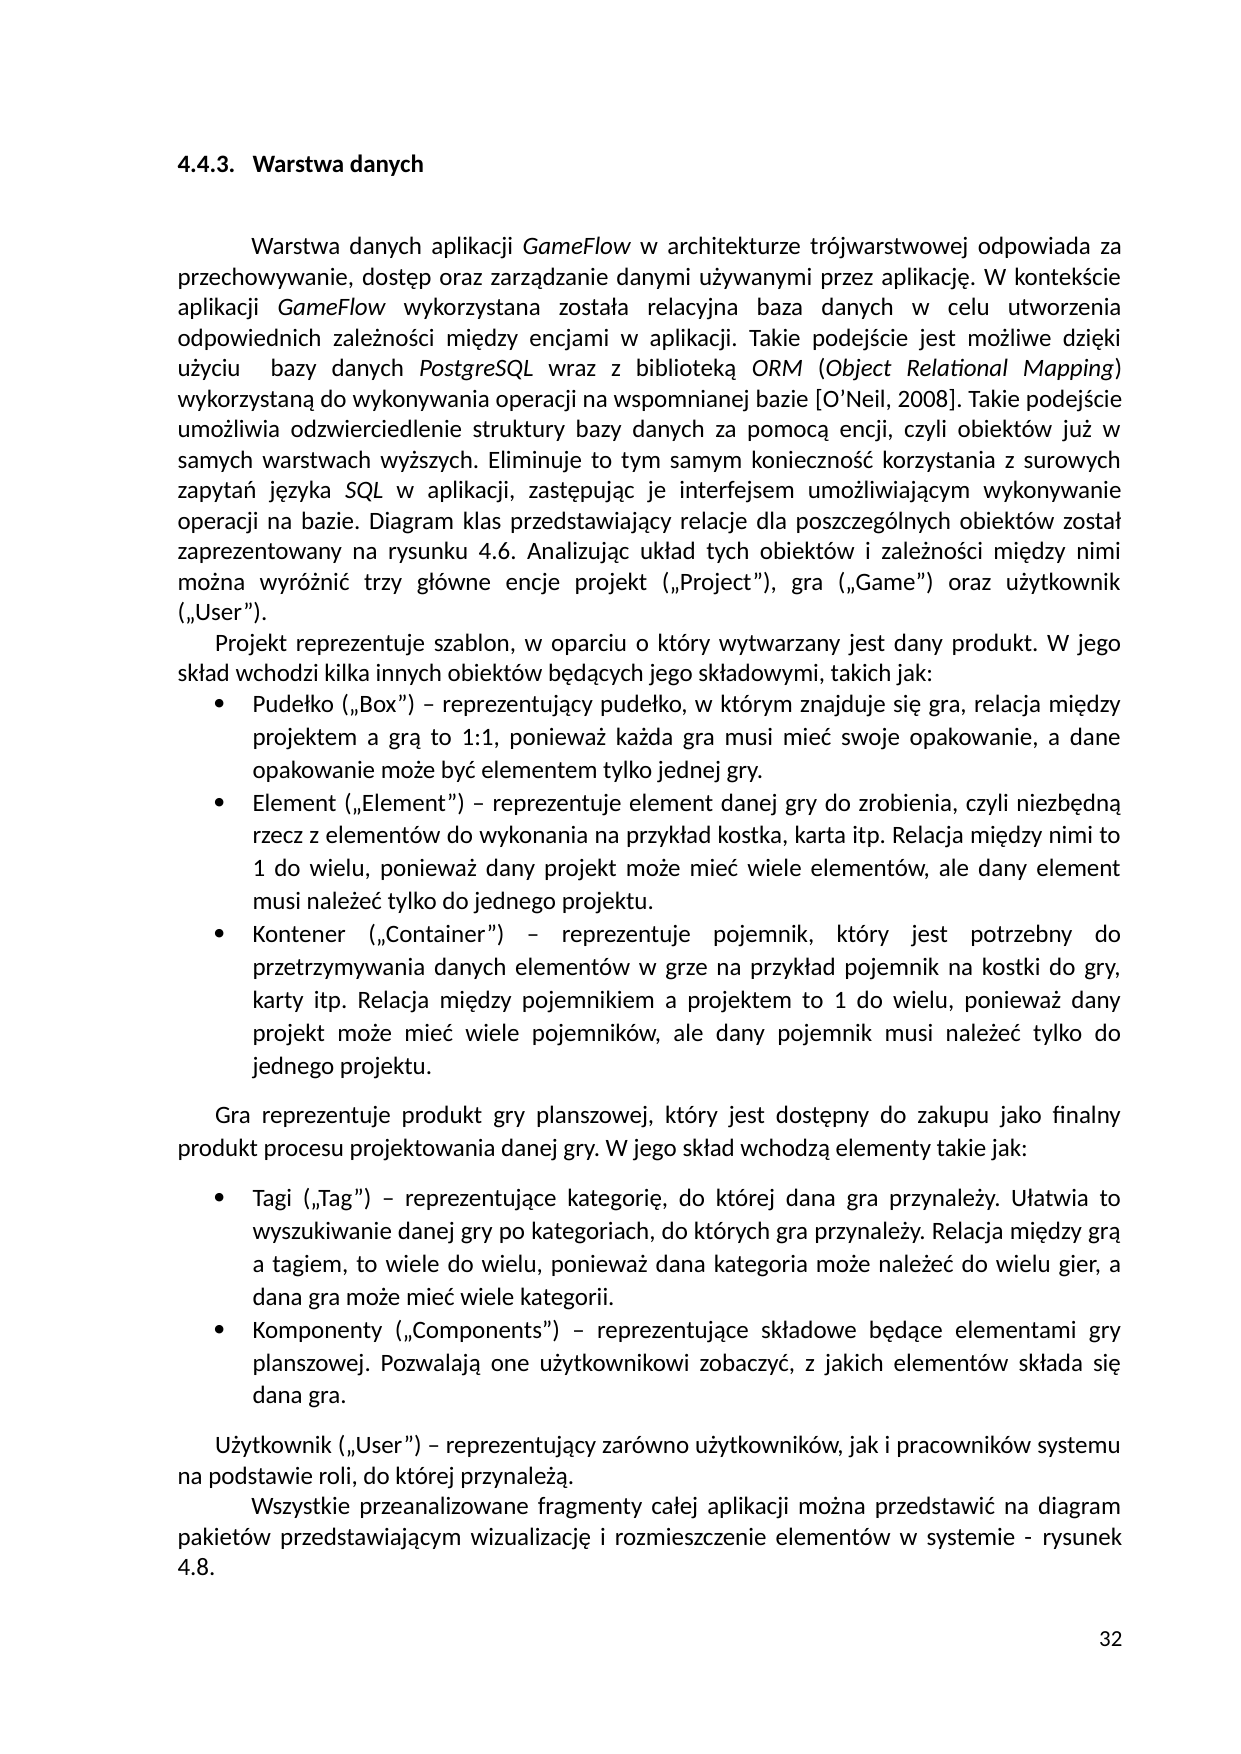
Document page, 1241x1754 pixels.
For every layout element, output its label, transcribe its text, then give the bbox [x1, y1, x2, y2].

text Projekt reprezentuje szablon, w oparciu o który wytwarzany jest dany produkt. W jego skład wchodzi kilka innych obiektów będących jego składowymi, takich jak: [177, 627, 1122, 688]
list Komponenty („Components”) – reprezentujące składowe będące elementami gry planszowej. Pozwalają one użytkownikowi zobaczyć, z jakich elementów składa się dana gra. [215, 1314, 1122, 1410]
text Wszystkie przeanalizowane fragmenty całej aplikacji można przedstawić na diagram pakietów przedstawiającym wizualizację i rozmieszczenie elementów w systemie - rysunek 4.8. [177, 1490, 1122, 1582]
subtitle Warstwa danych [177, 148, 1122, 178]
list Kontener („Container”) – reprezentuje pojemnik, który jest potrzebny do przetrzymywania danych elementów w grze na przykład pojemnik na kostki do gry, karty itp. Relacja między pojemnikiem a projektem to 1 do wielu, ponieważ dany projekt może mieć wiele pojemników, ale dany pojemnik musi należeć tylko do jednego projektu. [215, 918, 1122, 1081]
list Element („Element”) – reprezentuje element danej gry do zrobienia, czyli niezbędną rzecz z elementów do wykonania na przykład kostka, karta itp. Relacja między nimi to 1 do wielu, ponieważ dany projekt może mieć wiele elementów, ale dany element musi należeć tylko do jednego projektu. [215, 787, 1122, 916]
list Pudełko („Box”) – reprezentujący pudełko, w którym znajduje się gra, relacja między projektem a grą to 1:1, ponieważ każda gra musi mieć swoje opakowanie, a dane opakowanie może być elementem tylko jednej gry. [215, 688, 1122, 784]
text Warstwa danych aplikacji GameFlow w architekturze trójwarstwowej odpowiada za przechowywanie, dostęp oraz zarządzanie danymi używanymi przez aplikację. W kontekście aplikacji GameFlow wykorzystana została relacyjna baza danych w celu utworzenia odpowiednich zależności między encjami w aplikacji. Takie podejście jest możliwe dzięki użyciu bazy danych PostgreSQL wraz z biblioteką ORM (Object Relational Mapping) wykorzystaną do wykonywania operacji na wspomnianej bazie [57]. Takie podejście umożliwia odzwierciedlenie struktury bazy danych za pomocą encji, czyli obiektów już w samych warstwach wyższych. Eliminuje to tym samym konieczność korzystania z surowych zapytań języka SQL w aplikacji, zastępując je interfejsem umożliwiającym wykonywanie operacji na bazie. Diagram klas przedstawiający relacje dla poszczególnych obiektów został zaprezentowany na rysunku 4.6. Analizując układ tych obiektów i zależności między nimi można wyróżnić trzy główne encje projekt („Project”), gra („Game”) oraz użytkownik („User”). [177, 230, 1122, 627]
text Użytkownik („User”) – reprezentujący zarówno użytkowników, jak i pracowników systemu na podstawie roli, do której przynależą. [177, 1429, 1122, 1490]
list Tagi („Tag”) – reprezentujące kategorię, do której dana gra przynależy. Ułatwia to wyszukiwanie danej gry po kategoriach, do których gra przynależy. Relacja między grą a tagiem, to wiele do wielu, ponieważ dana kategoria może należeć do wielu gier, a dana gra może mieć wiele kategorii. [215, 1182, 1122, 1311]
text Gra reprezentuje produkt gry planszowej, który jest dostępny do zakupu jako finalny produkt procesu projektowania danej gry. W jego skład wchodzą elementy takie jak: [177, 1100, 1122, 1163]
